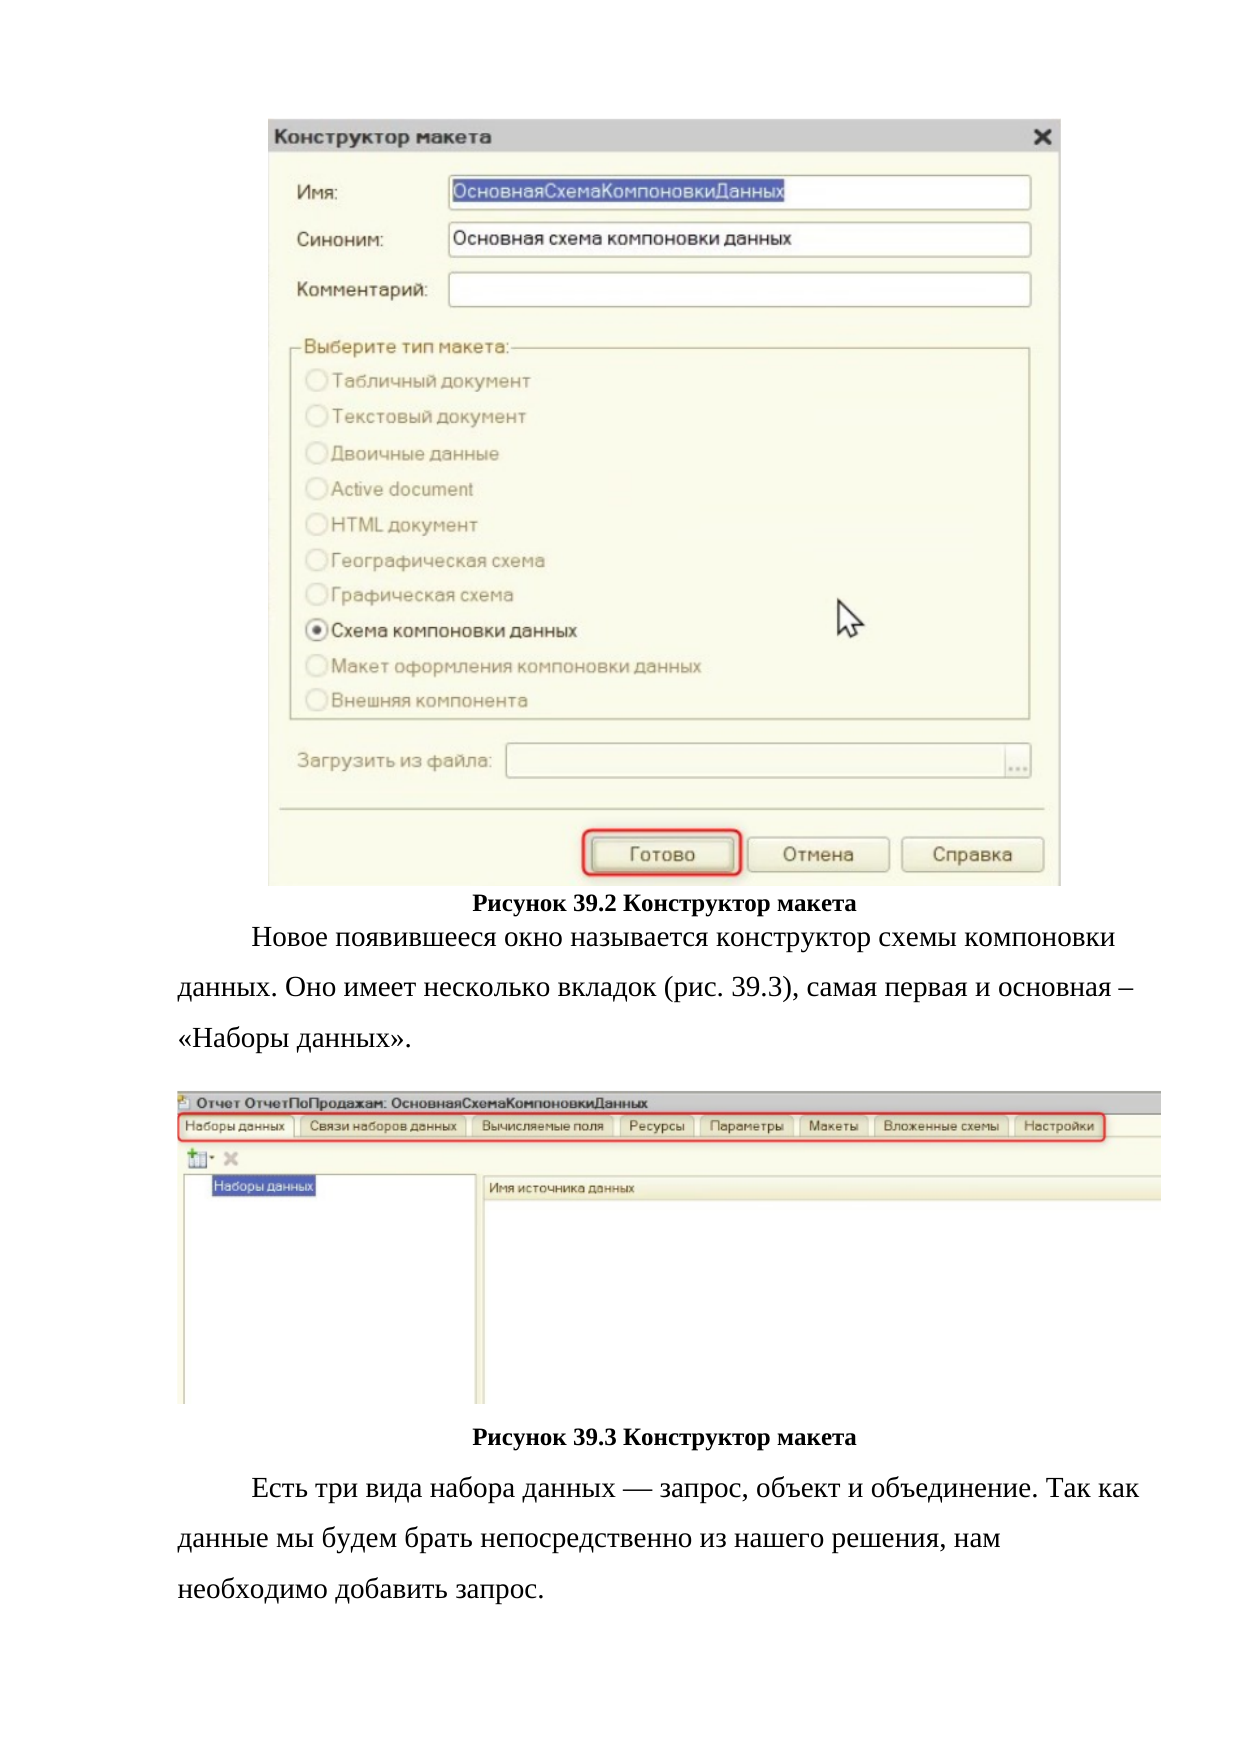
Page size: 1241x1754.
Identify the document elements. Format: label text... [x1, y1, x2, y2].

text Новое появившееся окно называется конструктор схемы компоновки данных. Оно имеет несколько вкладок (рис. 39.3), самая первая и основная – «Наборы данных». [177, 919, 1152, 1053]
text Есть три вида набора данных — запрос, объект и объединение. Так как данные мы будем брать непосредственно из нашего решения, нам необходимо добавить запрос. [177, 1470, 1152, 1604]
text Рисунок 39.3 Конструктор макета [177, 1422, 1152, 1451]
picture [268, 118, 1061, 886]
text Рисунок 39.2 Конструктор макета [177, 888, 1152, 917]
picture [177, 1086, 1161, 1404]
